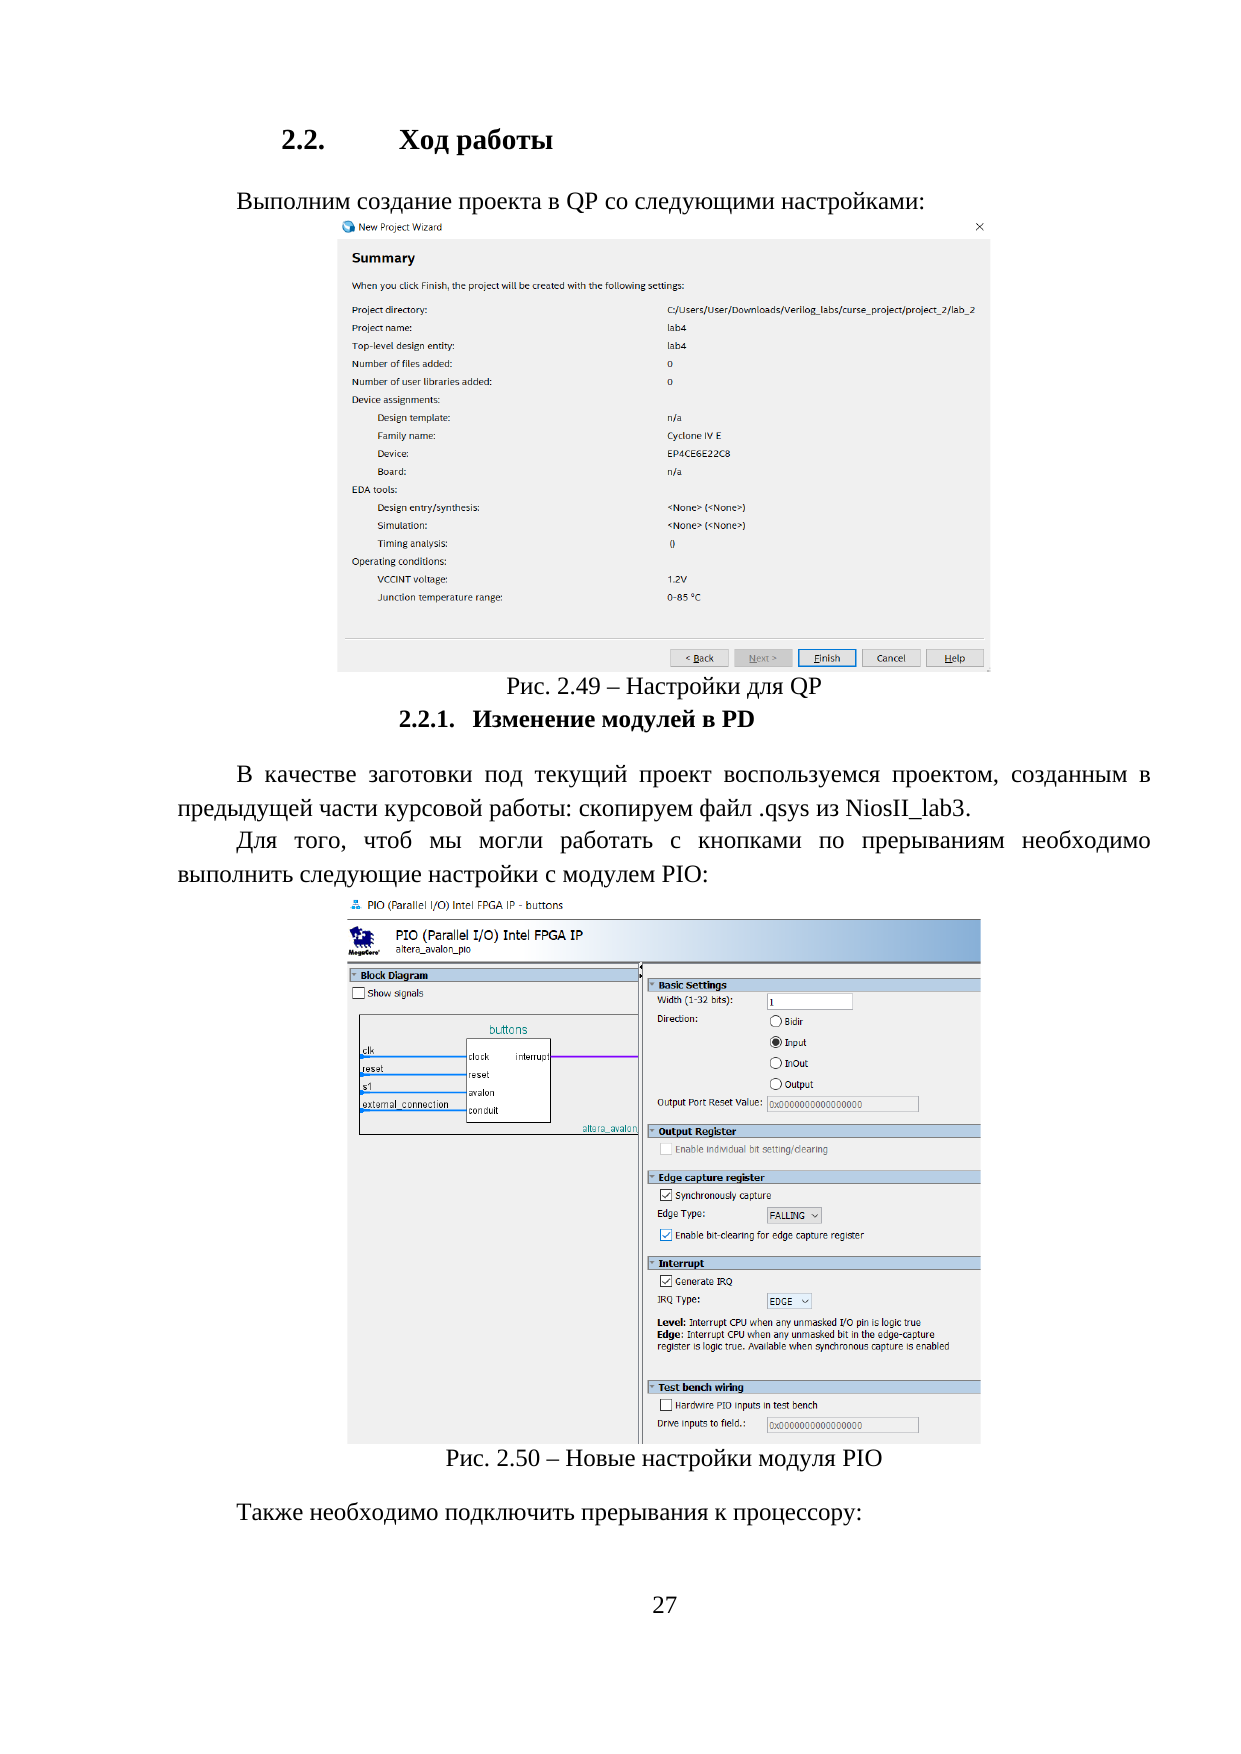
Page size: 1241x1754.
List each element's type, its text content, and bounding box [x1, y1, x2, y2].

subtitle Ход работы [222, 122, 1152, 156]
text Также необходимо подключить прерывания к процессору: [177, 1497, 1152, 1526]
picture [337, 218, 991, 672]
text Для того, чтоб мы могли работать с кнопками по прерываниям необходимо выполнить следующие настройки c модулем PIO: [177, 826, 1152, 887]
picture [347, 891, 981, 1444]
text В качестве заготовки под текущий проект воспользуемся проектом, созданным в предыдущей части курсовой работы: скопируем файл .qsys из NiosII_lab3. [177, 759, 1152, 821]
text Выполним создание проекта в QP со следующими настройками: [177, 186, 1152, 214]
subtitle Изменение модулей в PD [340, 704, 1152, 733]
